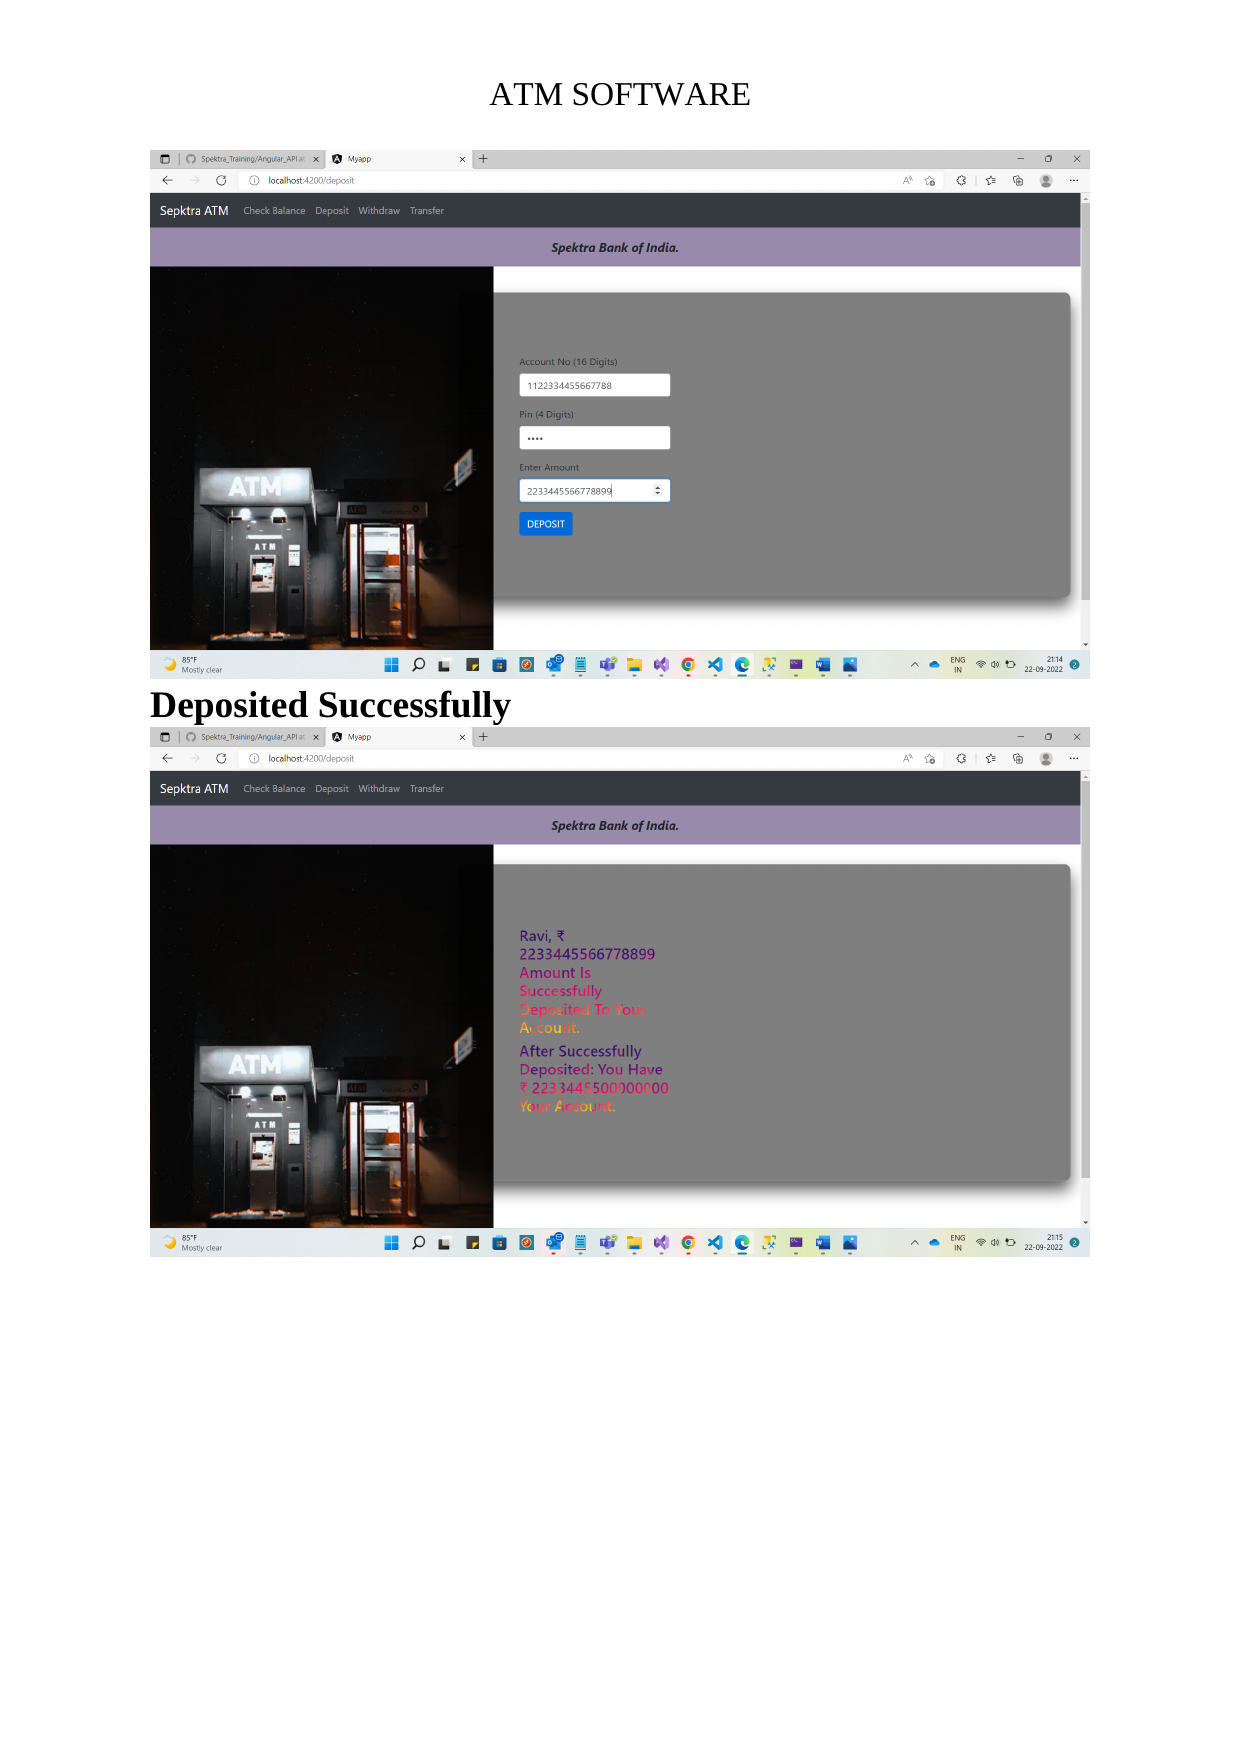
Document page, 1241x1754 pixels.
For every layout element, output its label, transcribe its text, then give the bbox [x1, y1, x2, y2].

picture [150, 727, 1091, 1257]
picture [150, 150, 1091, 679]
text Deposite : Deposited Successfully [150, 679, 1090, 727]
